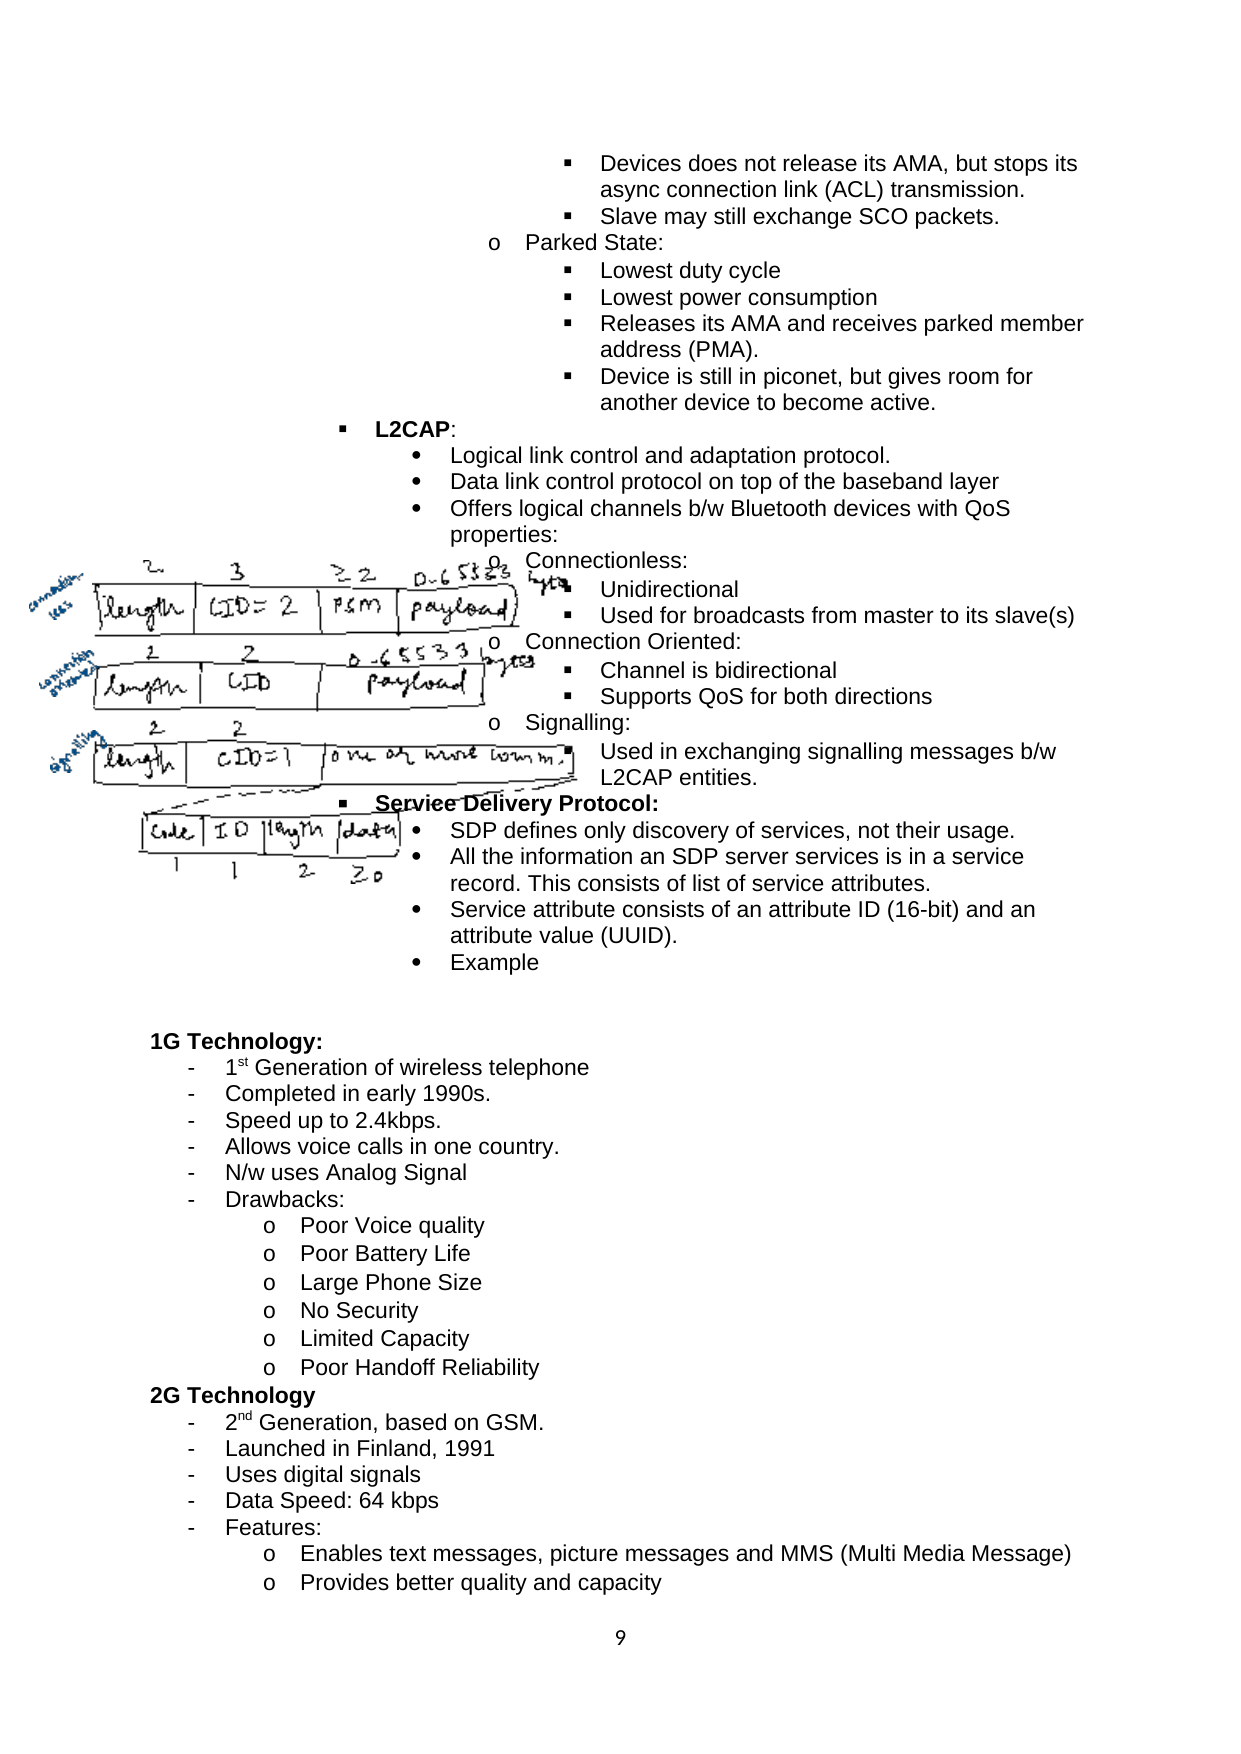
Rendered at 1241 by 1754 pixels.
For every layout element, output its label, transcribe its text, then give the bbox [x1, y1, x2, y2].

list Supports QoS for both directions [579, 683, 1090, 709]
list Example [412, 948, 1090, 975]
picture [39, 560, 579, 884]
list Unidirectional [579, 576, 1090, 602]
list Data Speed: 64 kbps [187, 1487, 1090, 1514]
list Channel is bidirectional [579, 657, 1090, 683]
list Devices does not release its AMA, but stops its async connection link (ACL) transmission. [562, 150, 1090, 203]
list Service Delivery Protocol: [579, 790, 1090, 817]
list Lowest power consumption [562, 284, 1090, 310]
list Used for broadcasts from master to its slave(s) [579, 602, 1090, 628]
list Signalling: [579, 709, 1090, 738]
list Used in exchanging signalling messages b/w L2CAP entities. [579, 738, 1090, 790]
list Launched in Finland, 1991 [187, 1435, 1090, 1461]
list Allows voice calls in one country. [187, 1133, 1090, 1159]
list Connection Oriented: [579, 628, 1090, 657]
list Uses digital signals [187, 1461, 1090, 1487]
list Data link control protocol on top of the baseband layer [412, 468, 1090, 494]
list Slave may still exchange SCO packets. [562, 203, 1090, 229]
list Poor Battery Life [262, 1240, 1090, 1269]
text 2G Technology [150, 1382, 1090, 1408]
list No Security [262, 1297, 1090, 1325]
list Releases its AMA and receives parked member address (PMA). [562, 310, 1090, 363]
list Offers logical channels b/w Bluetooth devices with QoS properties: [412, 494, 1090, 547]
list Poor Voice quality [262, 1212, 1090, 1240]
list 1st Generation of wireless telephone [187, 1054, 1090, 1080]
list L2CAP: [337, 416, 1090, 442]
text 1G Technology: [150, 1028, 1090, 1054]
list Completed in early 1990s. [187, 1080, 1090, 1107]
list All the information an SDP server services is in a service record. This consists of list of service attributes. [412, 843, 1090, 896]
list Provides better quality and capacity [262, 1568, 1090, 1597]
list Drawbacks: [187, 1186, 1090, 1212]
list Poor Handoff Reliability [262, 1354, 1090, 1382]
list Device is still in piconet, but gives room for another device to become active. [562, 363, 1090, 416]
list Features: [187, 1514, 1090, 1540]
list Service attribute consists of an attribute ID (16-bit) and an attribute value (UUID). [412, 896, 1090, 948]
list Logical link control and adaptation protocol. [412, 442, 1090, 468]
list Connectionless: [487, 547, 1090, 576]
list 2nd Generation, based on GSM. [187, 1408, 1090, 1435]
list Speed up to 2.4kbps. [187, 1107, 1090, 1133]
list Lowest duty cycle [562, 257, 1090, 284]
list SDP defines only discovery of services, not their usage. [579, 817, 1090, 843]
list Enables text messages, picture messages and MMS (Multi Media Message) [262, 1540, 1090, 1568]
list N/w uses Analog Signal [187, 1159, 1090, 1186]
picture [29, 573, 85, 620]
list Parked State: [487, 229, 1090, 257]
list Limited Capacity [262, 1325, 1090, 1354]
list Large Phone Size [262, 1269, 1090, 1297]
